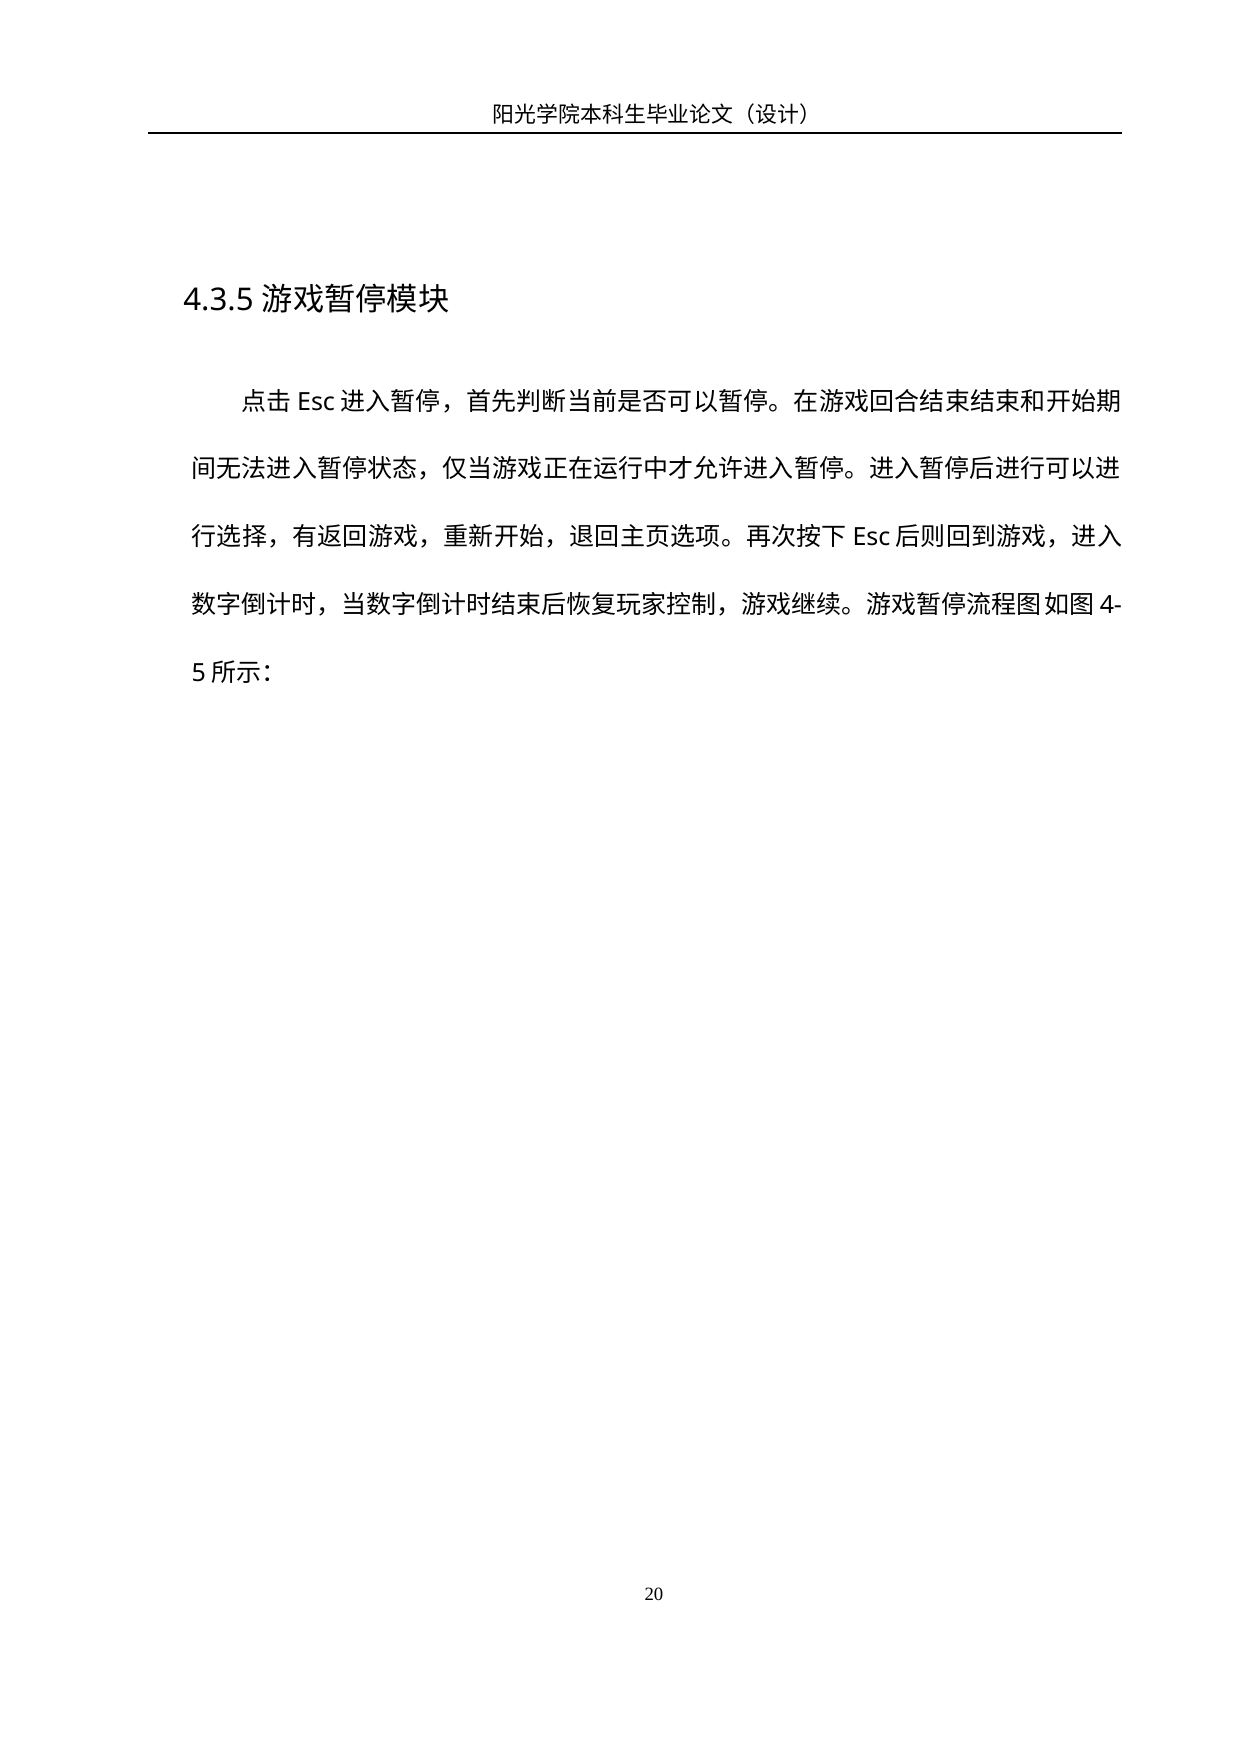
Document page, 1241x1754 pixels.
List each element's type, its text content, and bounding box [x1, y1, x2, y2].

list 点击Esc进入暂停，首先判断当前是否可以暂停。在游戏回合结束结束和开始期间无法进入暂停状态，仅当游戏正在运行中才允许进入暂停。进入暂停后进行可以进行选择，有返回游戏，重新开始，退回主页选项。再次按下Esc后则回到游戏，进入数字倒计时，当数字倒计时结束后恢复玩家控制，游戏继续。游戏暂停流程图如图4-5所示： [191, 365, 1122, 705]
subtitle 游戏暂停模块 [183, 263, 1122, 331]
